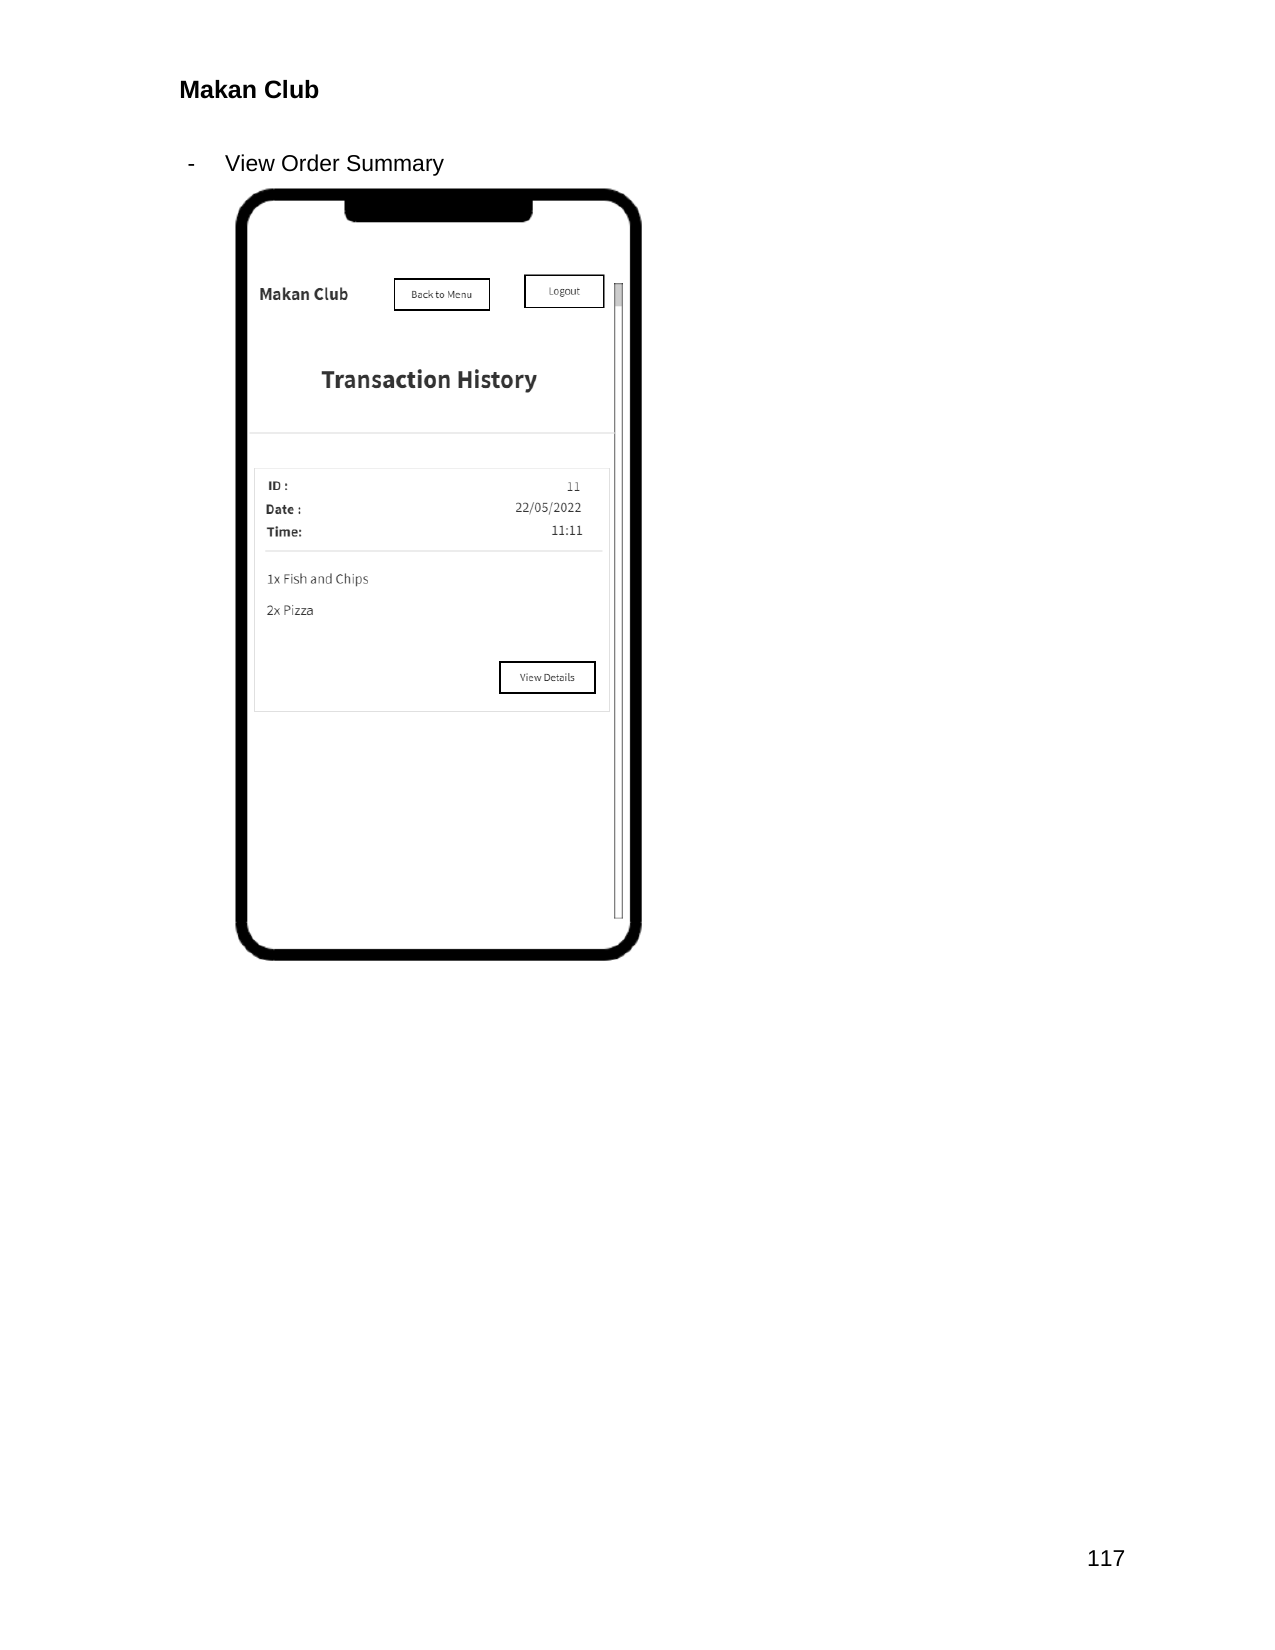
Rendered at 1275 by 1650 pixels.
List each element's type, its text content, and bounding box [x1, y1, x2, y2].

list View Order Summary [187, 150, 1125, 176]
picture [225, 180, 652, 966]
